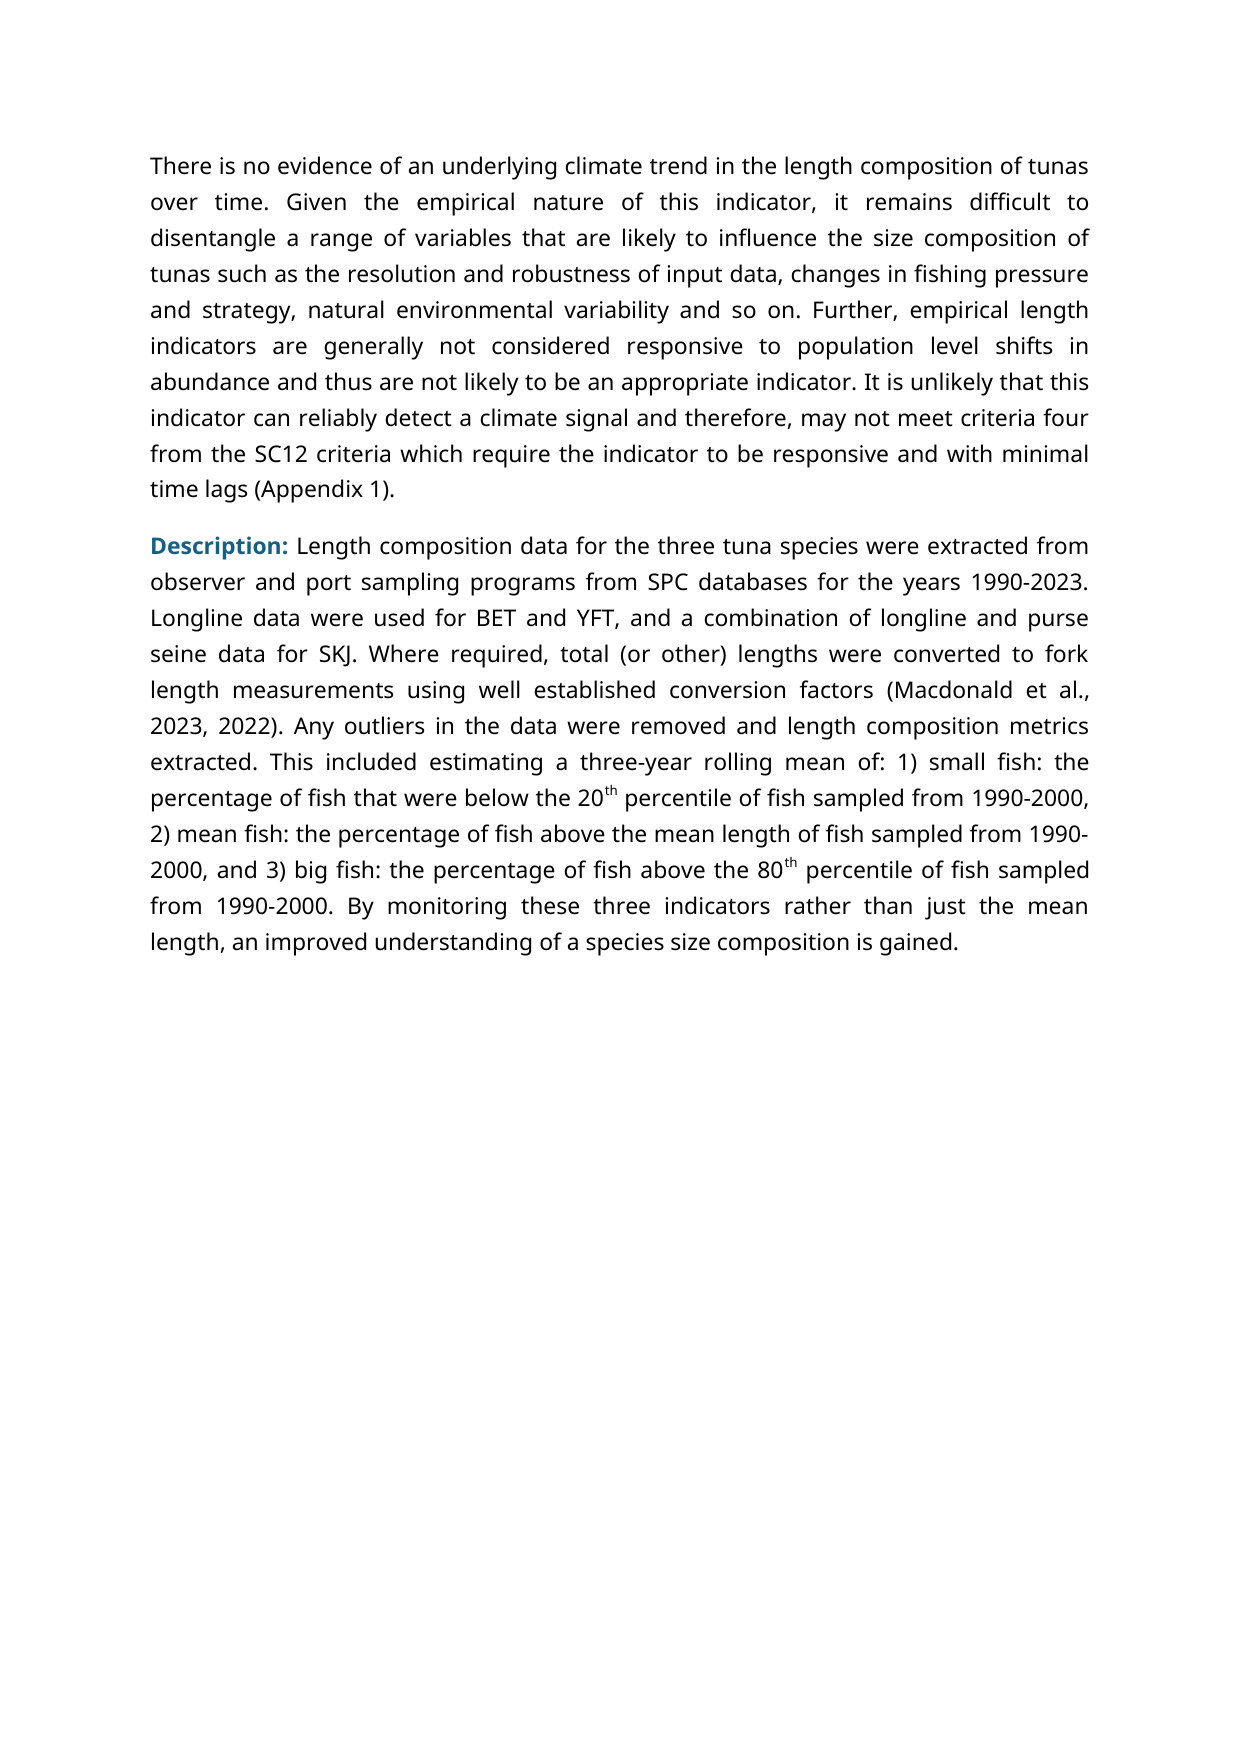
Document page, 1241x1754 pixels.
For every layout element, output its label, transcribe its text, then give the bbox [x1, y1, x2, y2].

text There is no evidence of an underlying climate trend in the length composition of tunas over time. Given the empirical nature of this indicator, it remains difficult to disentangle a range of variables that are likely to influence the size composition of tunas such as the resolution and robustness of input data, changes in fishing pressure and strategy, natural environmental variability and so on. Further, empirical length indicators are generally not considered responsive to population level shifts in abundance and thus are not likely to be an appropriate indicator. It is unlikely that this indicator can reliably detect a climate signal and therefore, may not meet criteria four from the SC12 criteria which require the indicator to be responsive and with minimal time lags (Appendix 1). [150, 150, 1090, 505]
text Description: Length composition data for the three tuna species were extracted from observer and port sampling programs from SPC databases for the years 1990-2023. Longline data were used for BET and YFT, and a combination of longline and purse seine data for SKJ. Where required, total (or other) lengths were converted to fork length measurements using well established conversion factors . Any outliers in the data were removed and length composition metrics extracted. This included estimating a three-year rolling mean of: 1) small fish: the percentage of fish that were below the 20th percentile of fish sampled from 1990-2000, 2) mean fish: the percentage of fish above the mean length of fish sampled from 1990-2000, and 3) big fish: the percentage of fish above the 80th percentile of fish sampled from 1990-2000. By monitoring these three indicators rather than just the mean length, an improved understanding of a species size composition is gained. [150, 530, 1090, 957]
